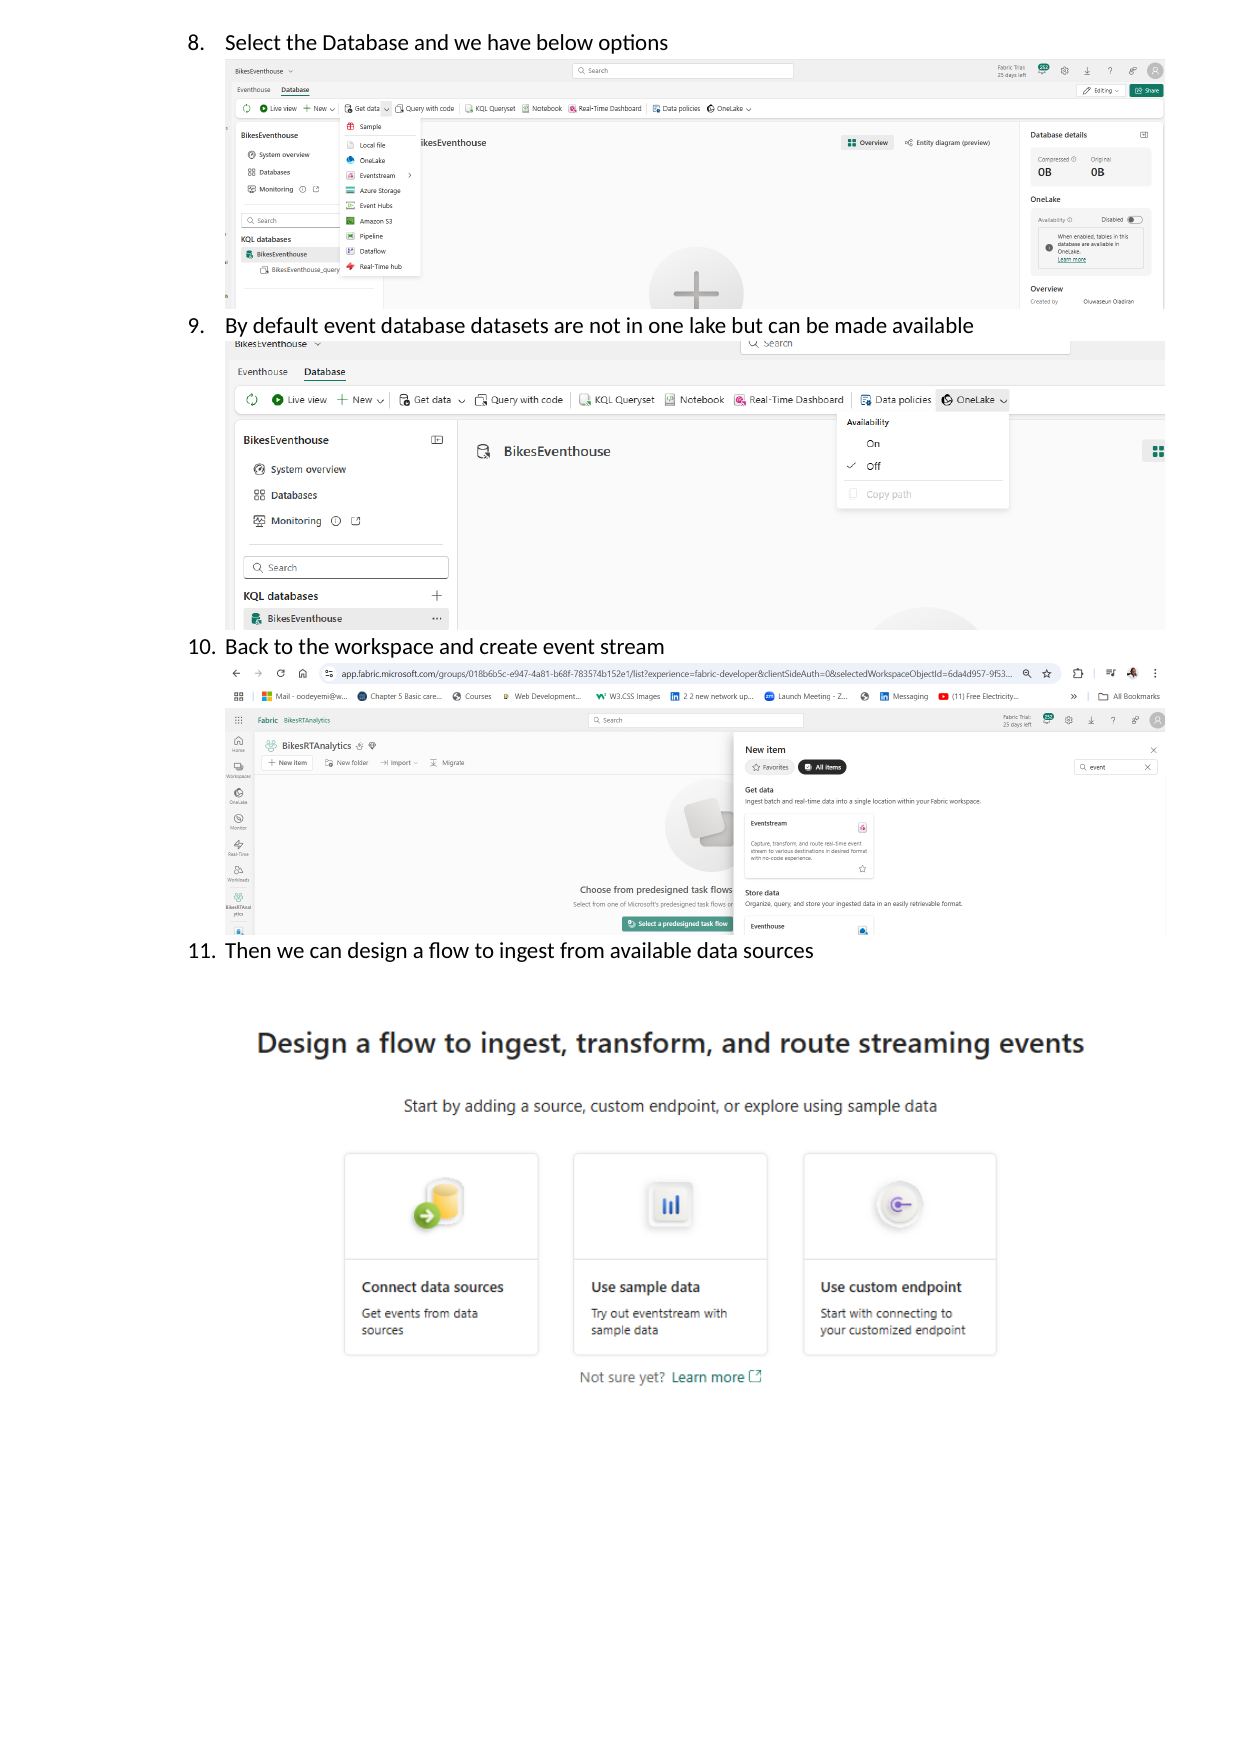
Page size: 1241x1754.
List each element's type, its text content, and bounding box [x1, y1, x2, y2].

picture [225, 662, 1166, 935]
picture [225, 966, 1166, 1409]
picture [225, 58, 1166, 309]
picture [225, 341, 1166, 630]
